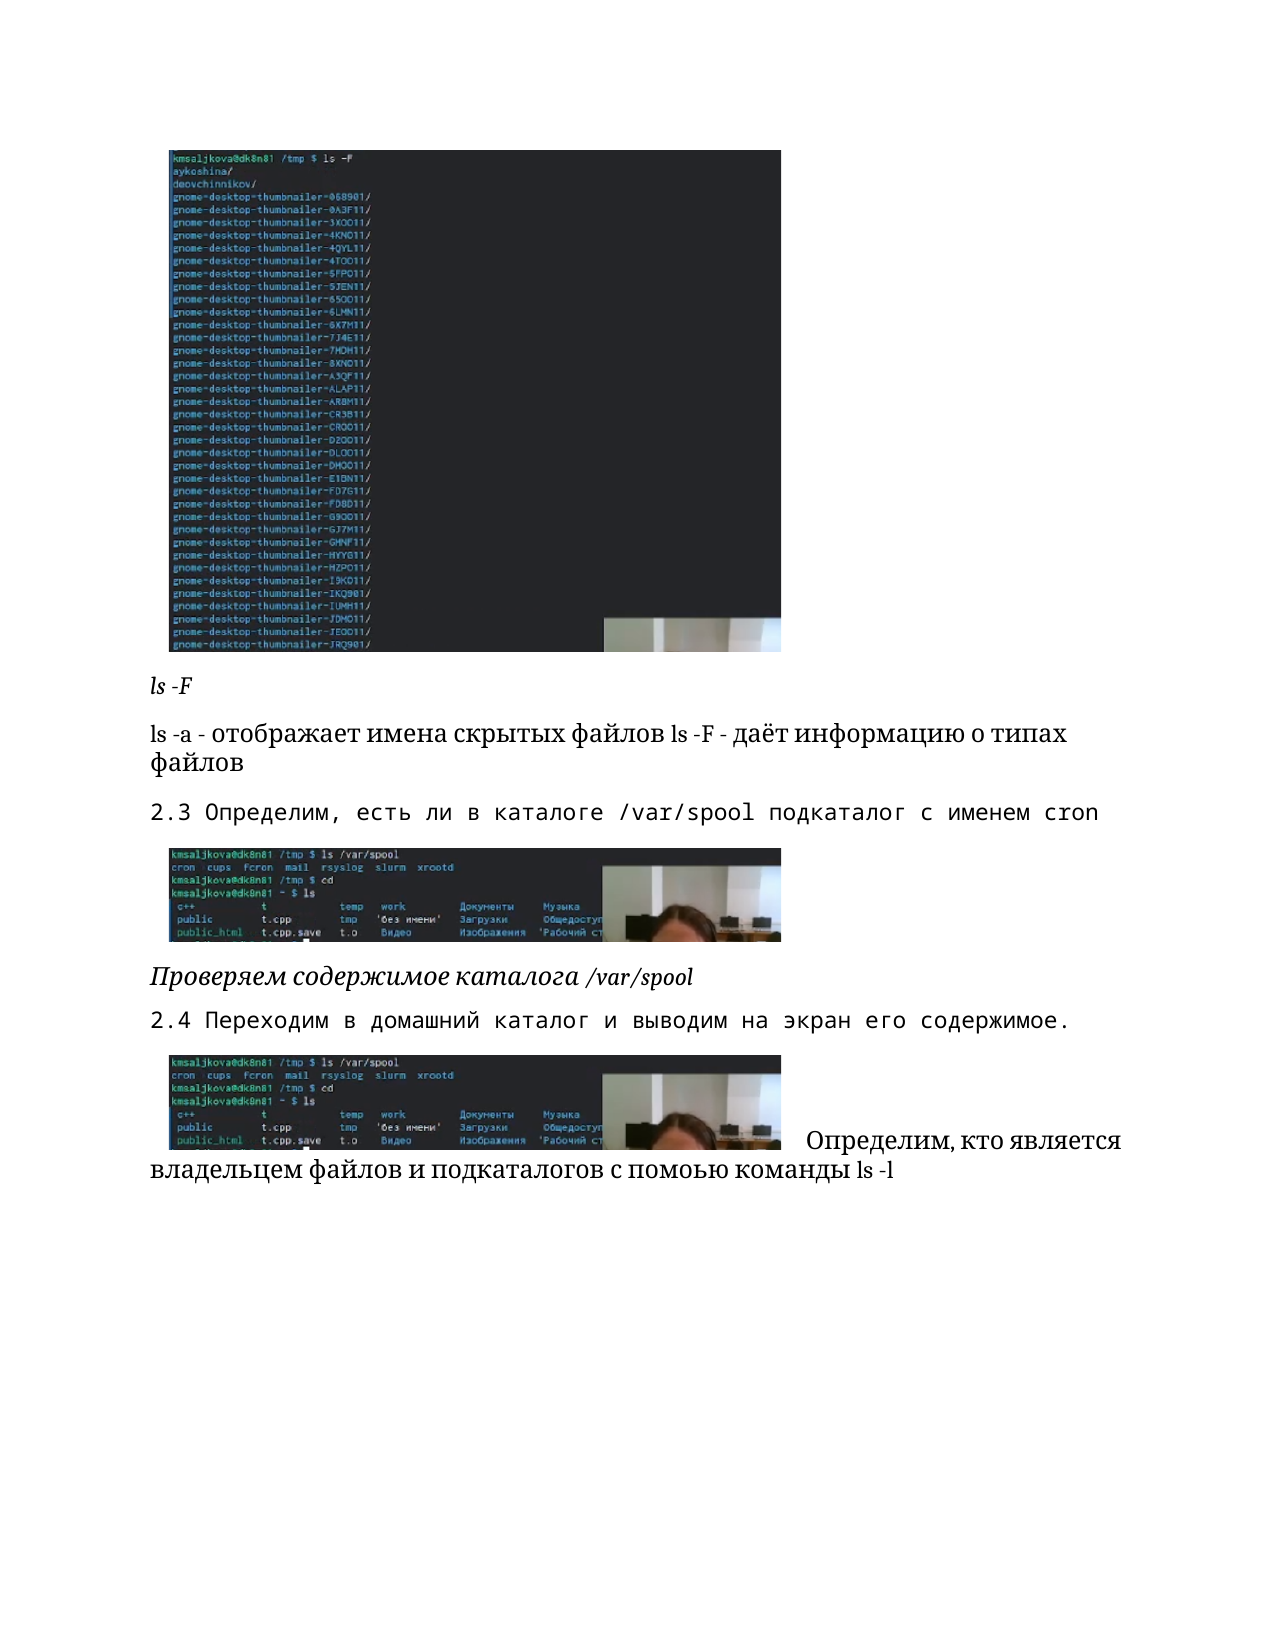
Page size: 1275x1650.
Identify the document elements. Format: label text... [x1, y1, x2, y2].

text Проверяем содержимое каталога /var/spool [150, 962, 1125, 991]
text 2.3 Определим, есть ли в каталоге /var/spool подкаталог с именем cron [150, 796, 1125, 827]
text 2.4 Переходим в домашний каталог и выводим на экран его содержимое. [150, 1004, 1125, 1035]
picture [168, 848, 782, 942]
text ls -a - отображает имена скрытых файлов ls -F - даёт информацию о типах файлов [150, 720, 1125, 777]
picture [168, 1055, 782, 1150]
text ls -F [150, 672, 1125, 701]
picture [168, 150, 782, 652]
